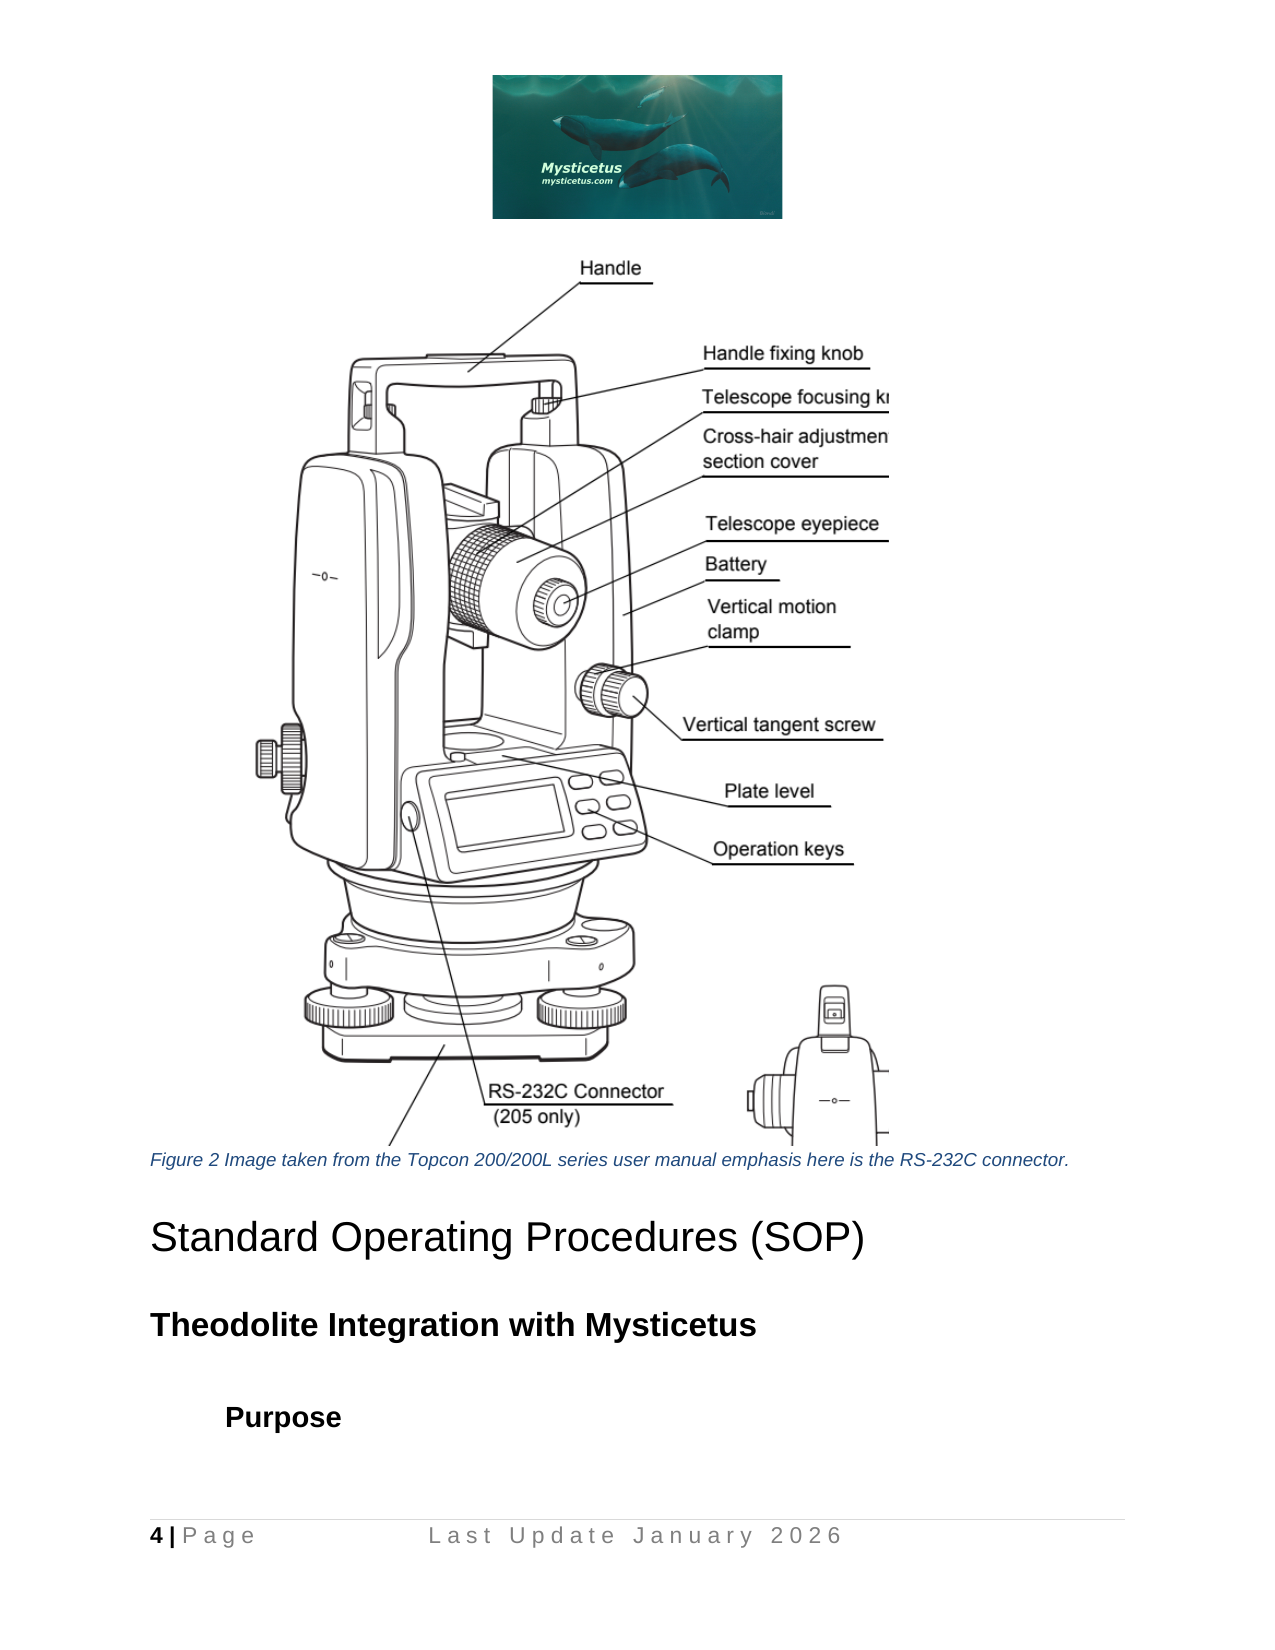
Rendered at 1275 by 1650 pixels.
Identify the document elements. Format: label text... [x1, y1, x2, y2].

subtitle Theodolite Integration with Mysticetus [150, 1305, 1125, 1343]
picture [225, 75, 889, 1146]
subtitle Standard Operating Procedures (SOP) [150, 1212, 1125, 1260]
text Purpose [225, 1400, 1125, 1434]
